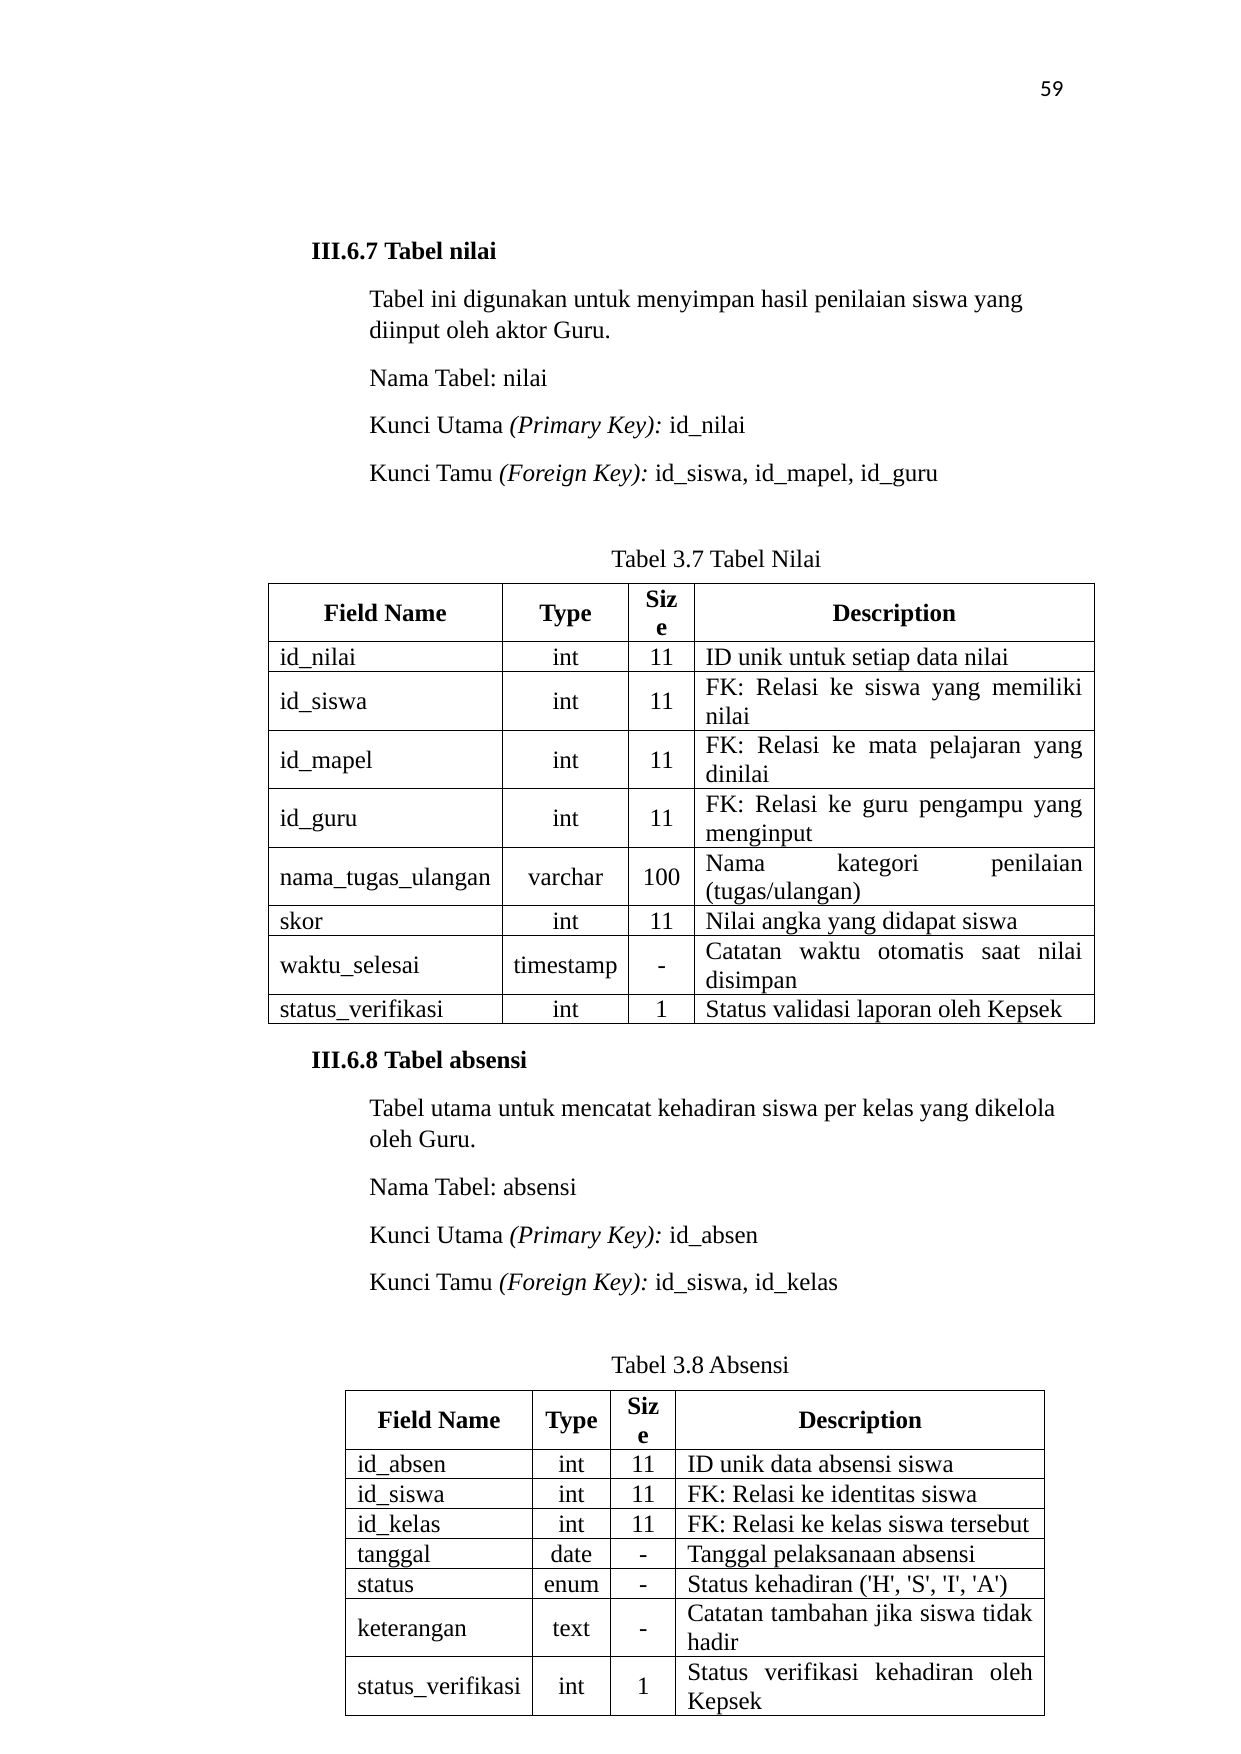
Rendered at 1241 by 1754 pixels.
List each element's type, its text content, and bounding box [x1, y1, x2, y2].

table_cell int [533, 1450, 610, 1478]
table_cell Status validasi laporan oleh Kepsek [695, 995, 1094, 1023]
table_cell timestamp [503, 936, 628, 993]
table_cell 11 [629, 789, 694, 847]
table_cell int [503, 995, 628, 1023]
table_cell status [346, 1569, 532, 1597]
table_cell id_kelas [346, 1509, 532, 1538]
table_header Description [676, 1391, 1044, 1448]
table_cell id_absen [346, 1450, 532, 1478]
table_cell FK: Relasi ke identitas siswa [676, 1479, 1044, 1508]
subtitle Nama Tabel: nilai [369, 363, 1063, 391]
subtitle Kunci Utama (Primary Key): id_absen [369, 1220, 1063, 1248]
table_cell id_siswa [269, 672, 502, 729]
table_cell int [533, 1509, 610, 1538]
table_cell int [503, 642, 628, 671]
table_header Size [611, 1391, 675, 1448]
text Tabel 3.7 Tabel Nilai [236, 544, 1063, 573]
table_cell 11 [611, 1479, 675, 1508]
table_header Field Name [269, 584, 502, 641]
table_cell waktu_selesai [269, 936, 502, 993]
table_cell Catatan tambahan jika siswa tidak hadir [676, 1599, 1044, 1656]
table_cell skor [269, 906, 502, 935]
table_cell - [629, 936, 694, 993]
table_cell ID unik data absensi siswa [676, 1450, 1044, 1478]
table_cell - [611, 1569, 675, 1597]
table_cell FK: Relasi ke kelas siswa tersebut [676, 1509, 1044, 1538]
table_cell Status verifikasi kehadiran oleh Kepsek [676, 1657, 1044, 1714]
table_cell 11 [629, 731, 694, 788]
table_cell 100 [629, 848, 694, 905]
table_cell int [503, 731, 628, 788]
table_cell - [611, 1539, 675, 1568]
table_cell varchar [503, 848, 628, 905]
table_cell Catatan waktu otomatis saat nilai disimpan [695, 936, 1094, 993]
table_cell keterangan [346, 1599, 532, 1656]
subtitle Kunci Tamu (Foreign Key): id_siswa, id_mapel, id_guru [369, 458, 1063, 487]
table_cell nama_tugas_ulangan [269, 848, 502, 905]
table_cell int [503, 906, 628, 935]
table_cell int [503, 672, 628, 729]
table_cell Nama kategori penilaian (tugas/ulangan) [695, 848, 1094, 905]
table_cell - [611, 1599, 675, 1656]
table_cell id_guru [269, 789, 502, 847]
table_cell Tanggal pelaksanaan absensi [676, 1539, 1044, 1568]
table_cell int [533, 1479, 610, 1508]
table_cell Status kehadiran ('H', 'S', 'I', 'A') [676, 1569, 1044, 1597]
subtitle Tabel ini digunakan untuk menyimpan hasil penilaian siswa yang diinput oleh aktor Guru. [369, 284, 1063, 344]
table_cell id_nilai [269, 642, 502, 671]
table_cell text [533, 1599, 610, 1656]
table_cell status_verifikasi [346, 1657, 532, 1714]
table_cell int [503, 789, 628, 847]
text Tabel 3.8 Absensi [236, 1351, 1063, 1379]
table_header Field Name [346, 1391, 532, 1448]
subtitle Tabel absensi [311, 1024, 1063, 1074]
table_cell 11 [611, 1509, 675, 1538]
table_cell 1 [611, 1657, 675, 1714]
table_cell int [533, 1657, 610, 1714]
subtitle Tabel nilai [311, 236, 1063, 265]
table_cell tanggal [346, 1539, 532, 1568]
table_header Type [533, 1391, 610, 1448]
table_cell 11 [629, 672, 694, 729]
table_header Description [695, 584, 1094, 641]
table_cell enum [533, 1569, 610, 1597]
subtitle Nama Tabel: absensi [369, 1172, 1063, 1201]
table_header Size [629, 584, 694, 641]
table_cell status_verifikasi [269, 995, 502, 1023]
table_cell id_siswa [346, 1479, 532, 1508]
subtitle Tabel utama untuk mencatat kehadiran siswa per kelas yang dikelola oleh Guru. [369, 1093, 1063, 1153]
table_cell ID unik untuk setiap data nilai [695, 642, 1094, 671]
table_cell FK: Relasi ke mata pelajaran yang dinilai [695, 731, 1094, 788]
table_cell 11 [611, 1450, 675, 1478]
subtitle Kunci Tamu (Foreign Key): id_siswa, id_kelas [369, 1267, 1063, 1296]
table_cell FK: Relasi ke guru pengampu yang menginput [695, 789, 1094, 847]
subtitle Kunci Utama (Primary Key): id_nilai [369, 410, 1063, 439]
table_header Type [503, 584, 628, 641]
table_cell Nilai angka yang didapat siswa [695, 906, 1094, 935]
table_cell id_mapel [269, 731, 502, 788]
table_cell 11 [629, 906, 694, 935]
table_cell 1 [629, 995, 694, 1023]
table_cell date [533, 1539, 610, 1568]
table_cell 11 [629, 642, 694, 671]
table_cell FK: Relasi ke siswa yang memiliki nilai [695, 672, 1094, 729]
